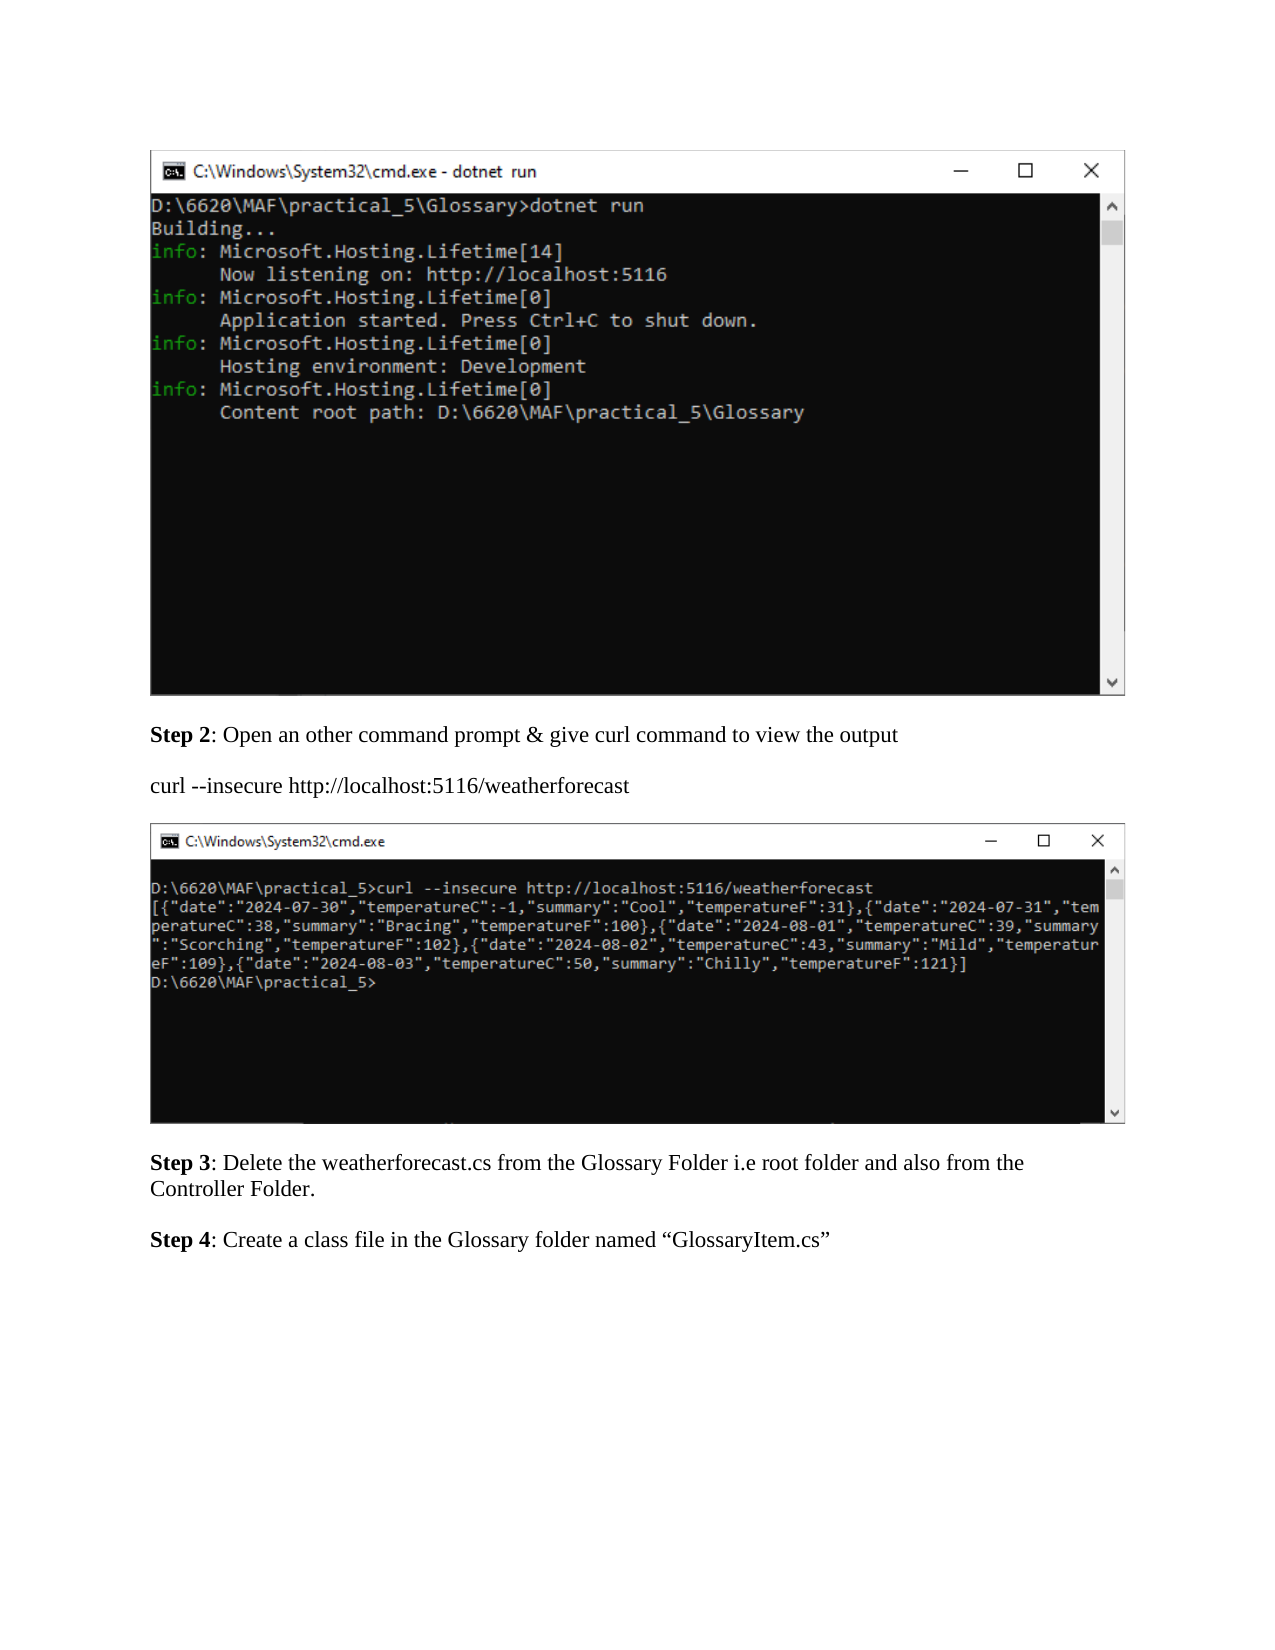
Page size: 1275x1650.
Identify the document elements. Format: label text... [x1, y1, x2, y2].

picture [150, 823, 1125, 1124]
text Step 2: Open an other command prompt & give curl command to view the output [150, 721, 1125, 747]
text Step 4: Create a class file in the Glossary folder named “GlossaryItem.cs” [150, 1226, 1125, 1253]
text Step 3: Delete the weatherforecast.cs from the Glossary Folder i.e root folder and also from the Controller Folder. [150, 1148, 1125, 1201]
text curl --insecure http://localhost:5116/weatherforecast [150, 772, 1125, 798]
picture [150, 150, 1125, 696]
